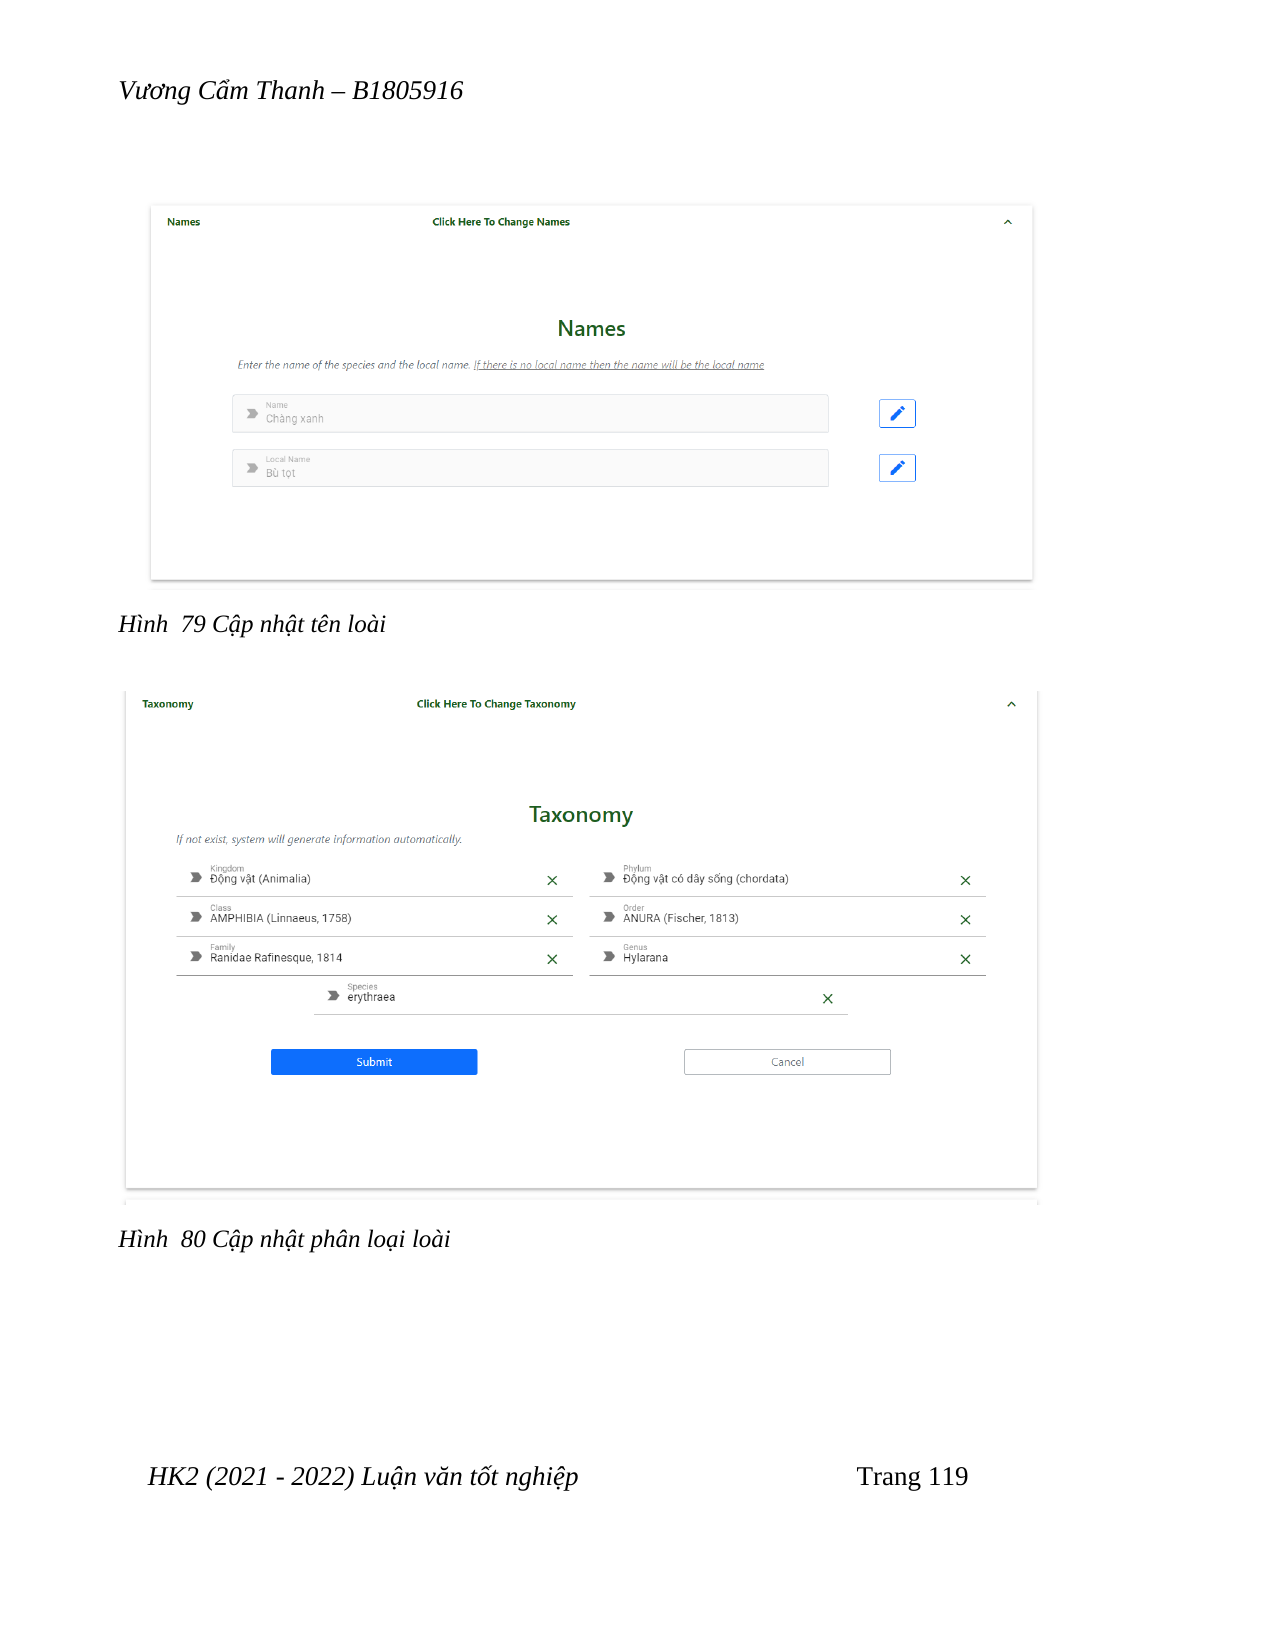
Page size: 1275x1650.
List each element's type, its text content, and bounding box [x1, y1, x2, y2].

picture [118, 190, 1069, 590]
picture [118, 691, 1069, 1205]
